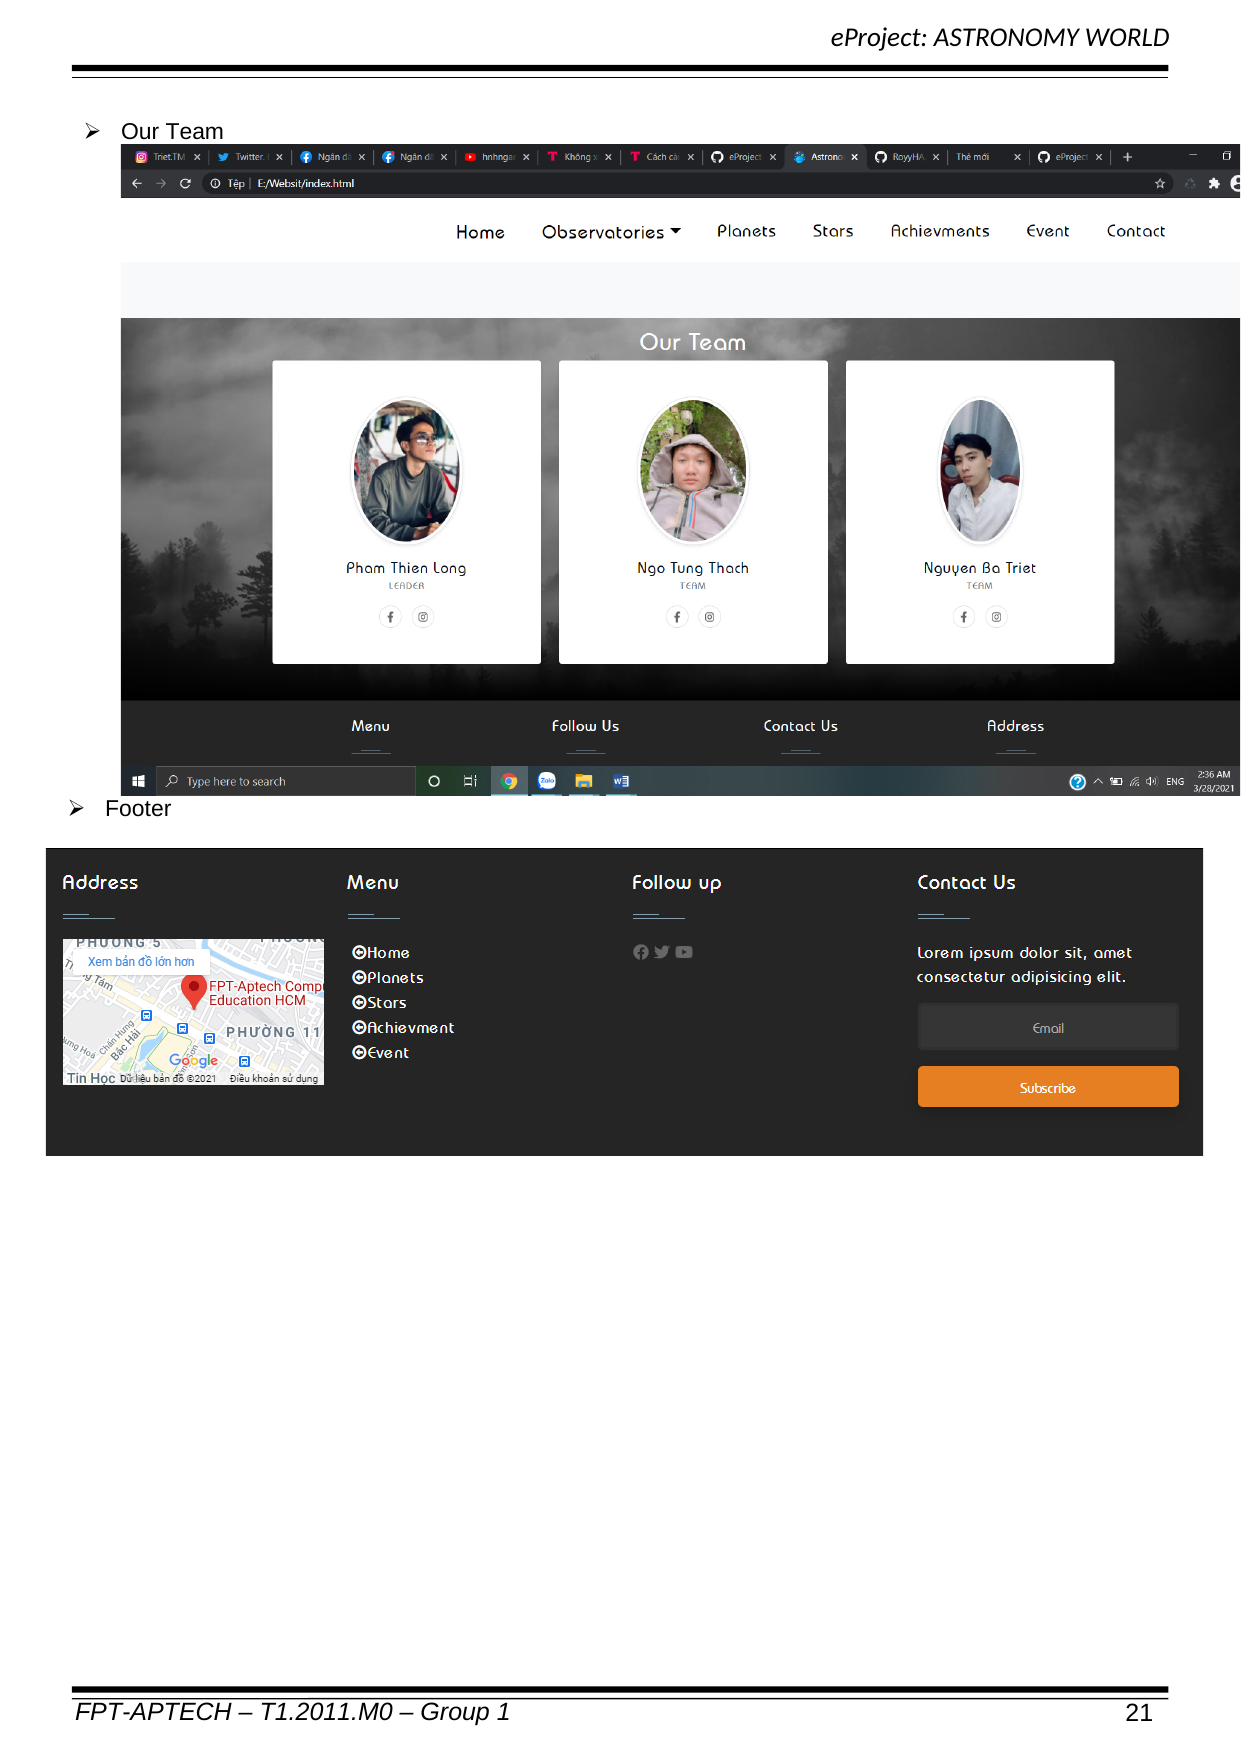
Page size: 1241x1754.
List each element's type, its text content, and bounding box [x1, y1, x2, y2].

picture [45, 848, 1204, 1156]
list Footer [67, 795, 1203, 822]
picture [120, 144, 1241, 796]
list Our Team [83, 118, 1203, 144]
